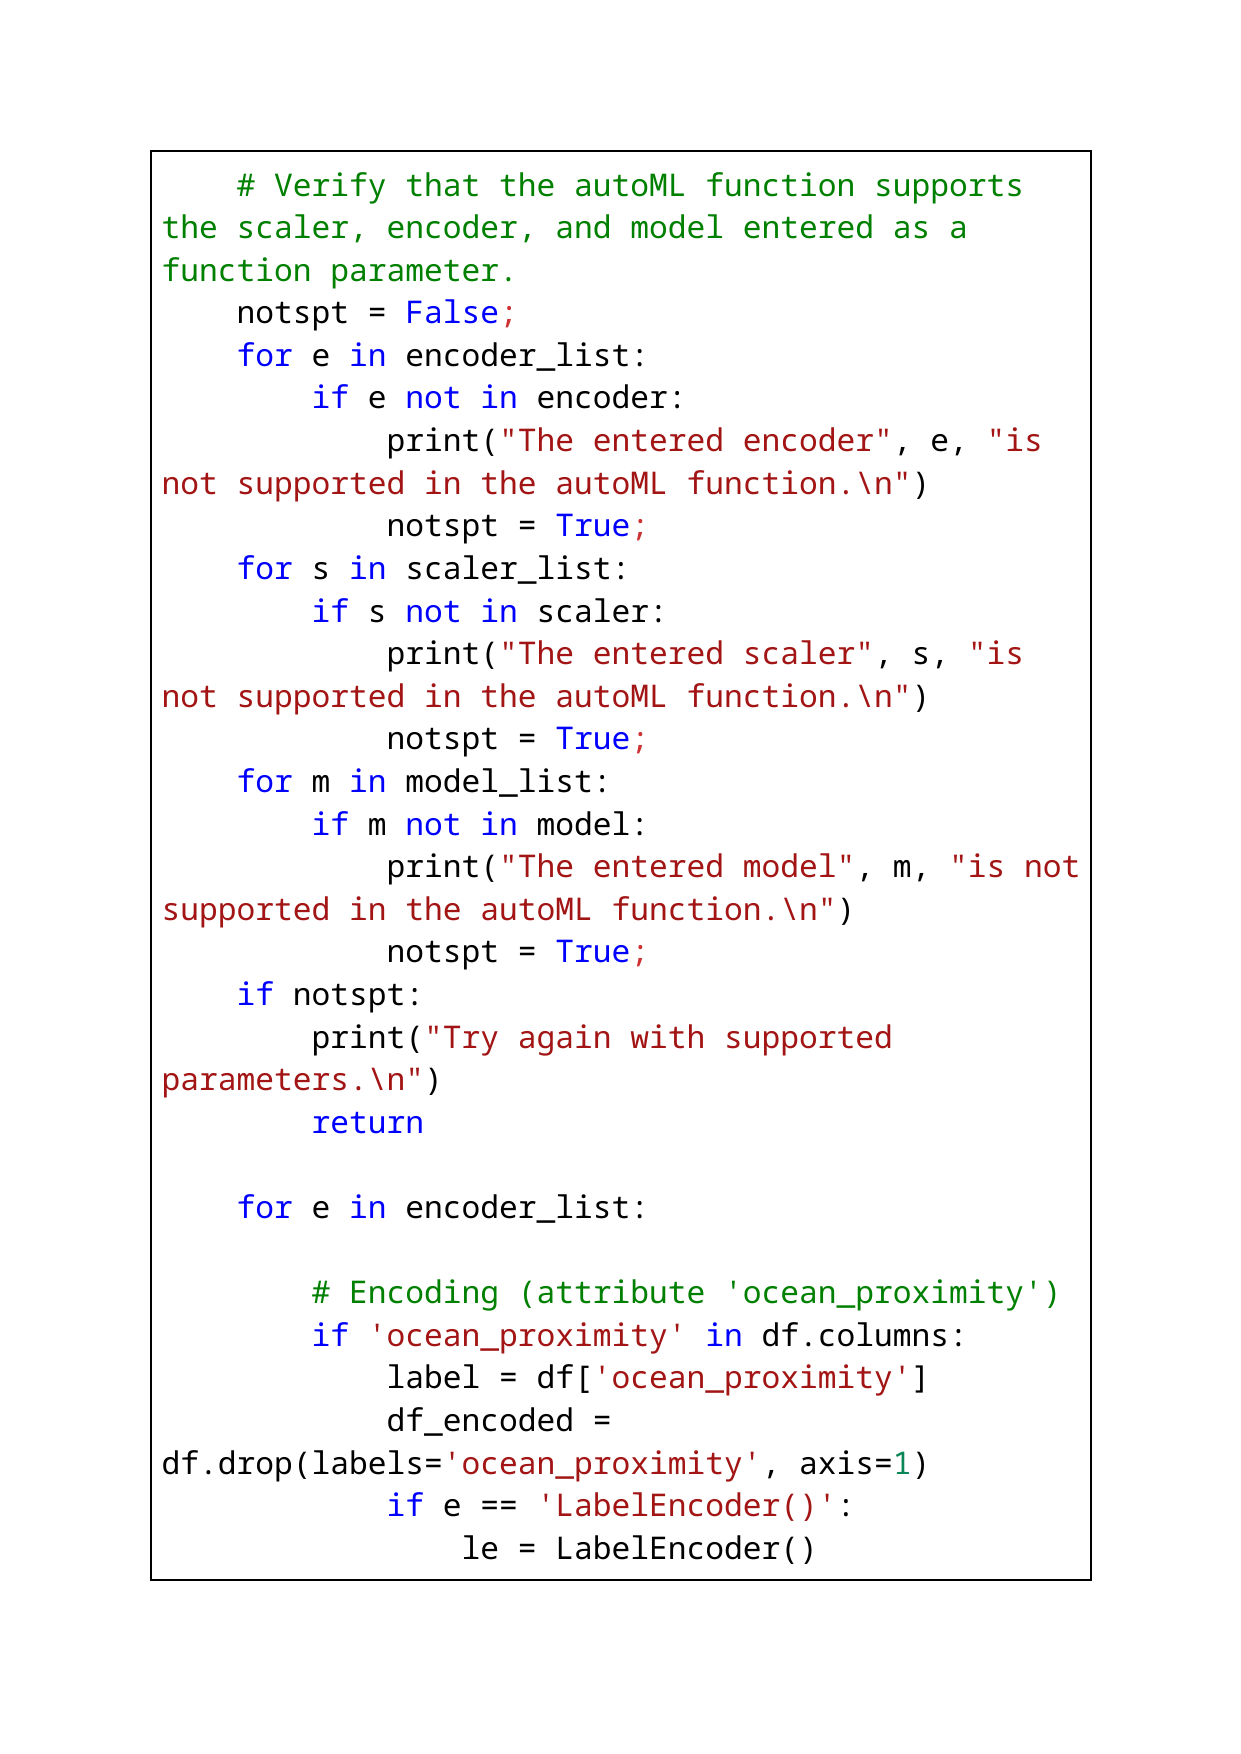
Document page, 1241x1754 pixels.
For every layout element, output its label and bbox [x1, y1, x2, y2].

table_header [152, 152, 1090, 1579]
